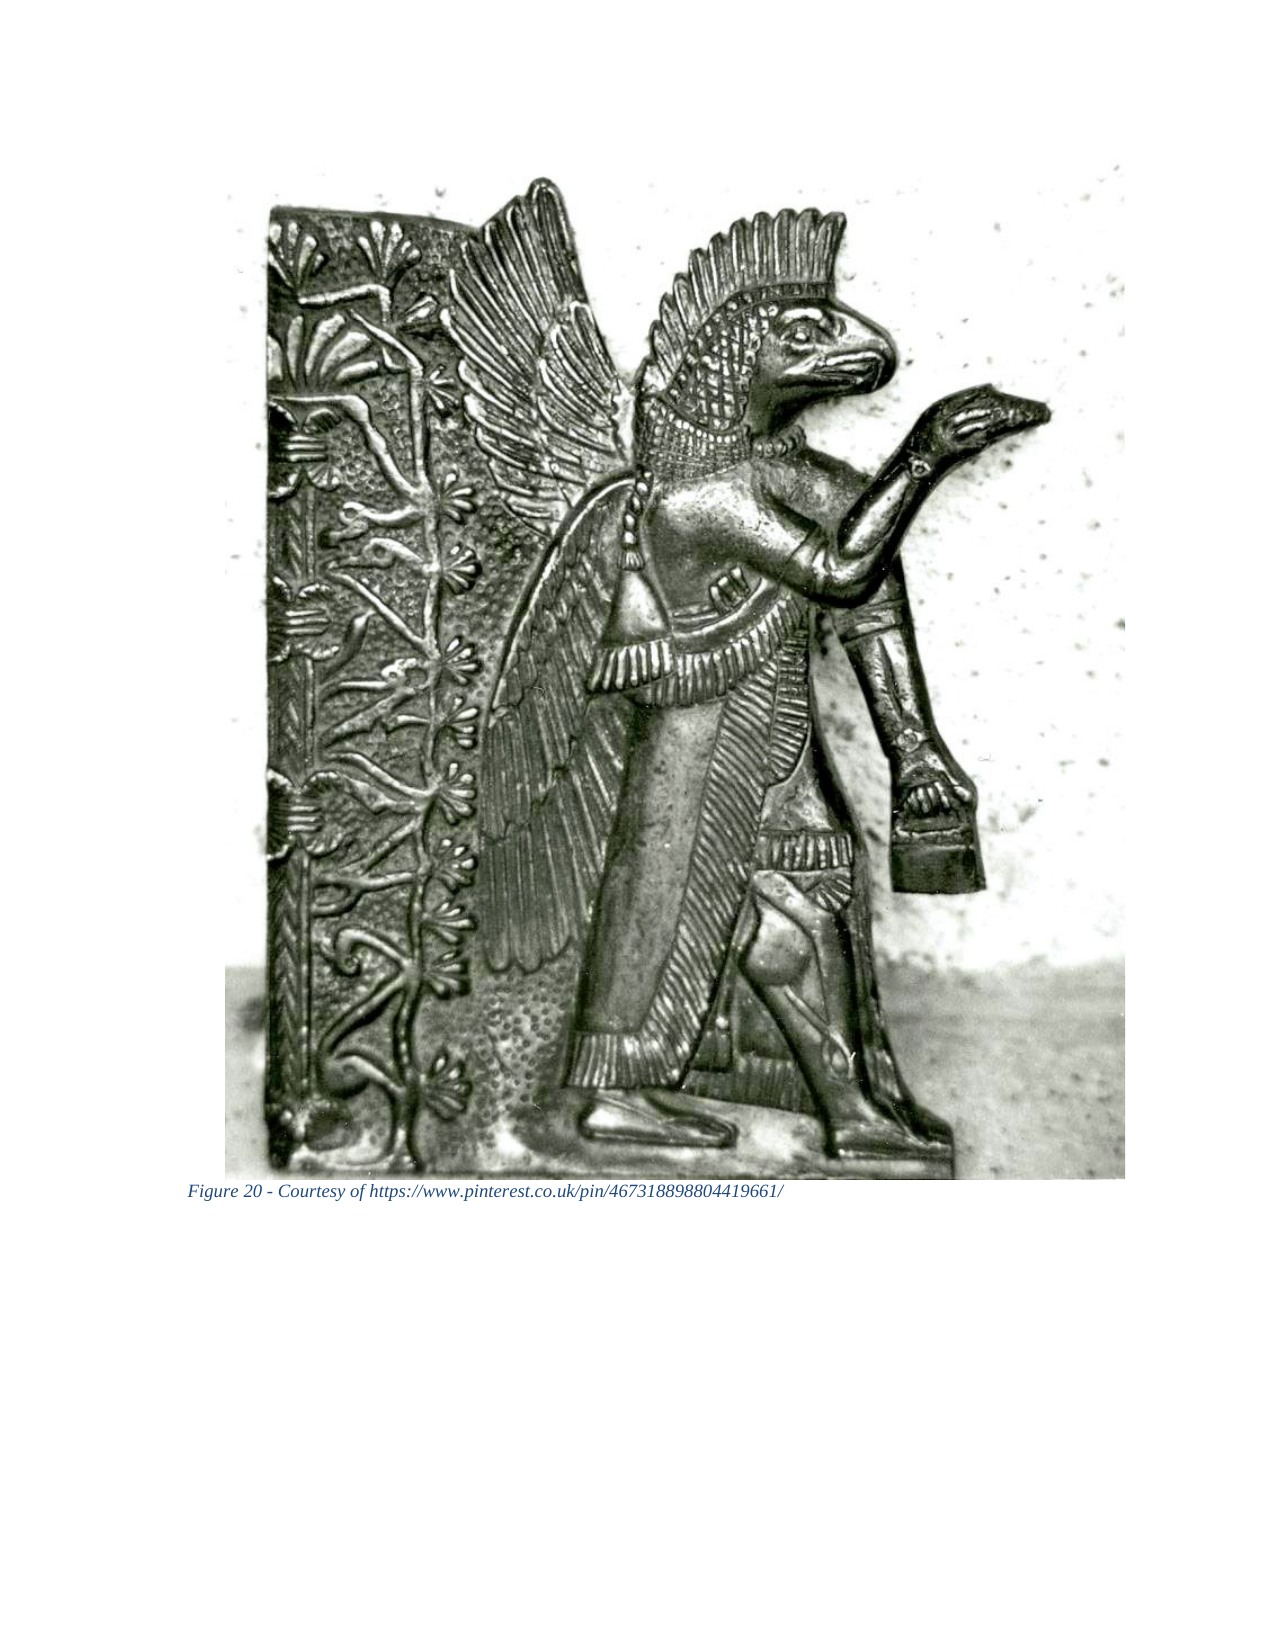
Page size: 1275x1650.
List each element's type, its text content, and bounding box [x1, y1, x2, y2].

text Figure 20 - Courtesy of https://www.pinterest.co.uk/pin/467318898804419661/ [187, 1180, 1087, 1201]
picture [225, 150, 1125, 1180]
